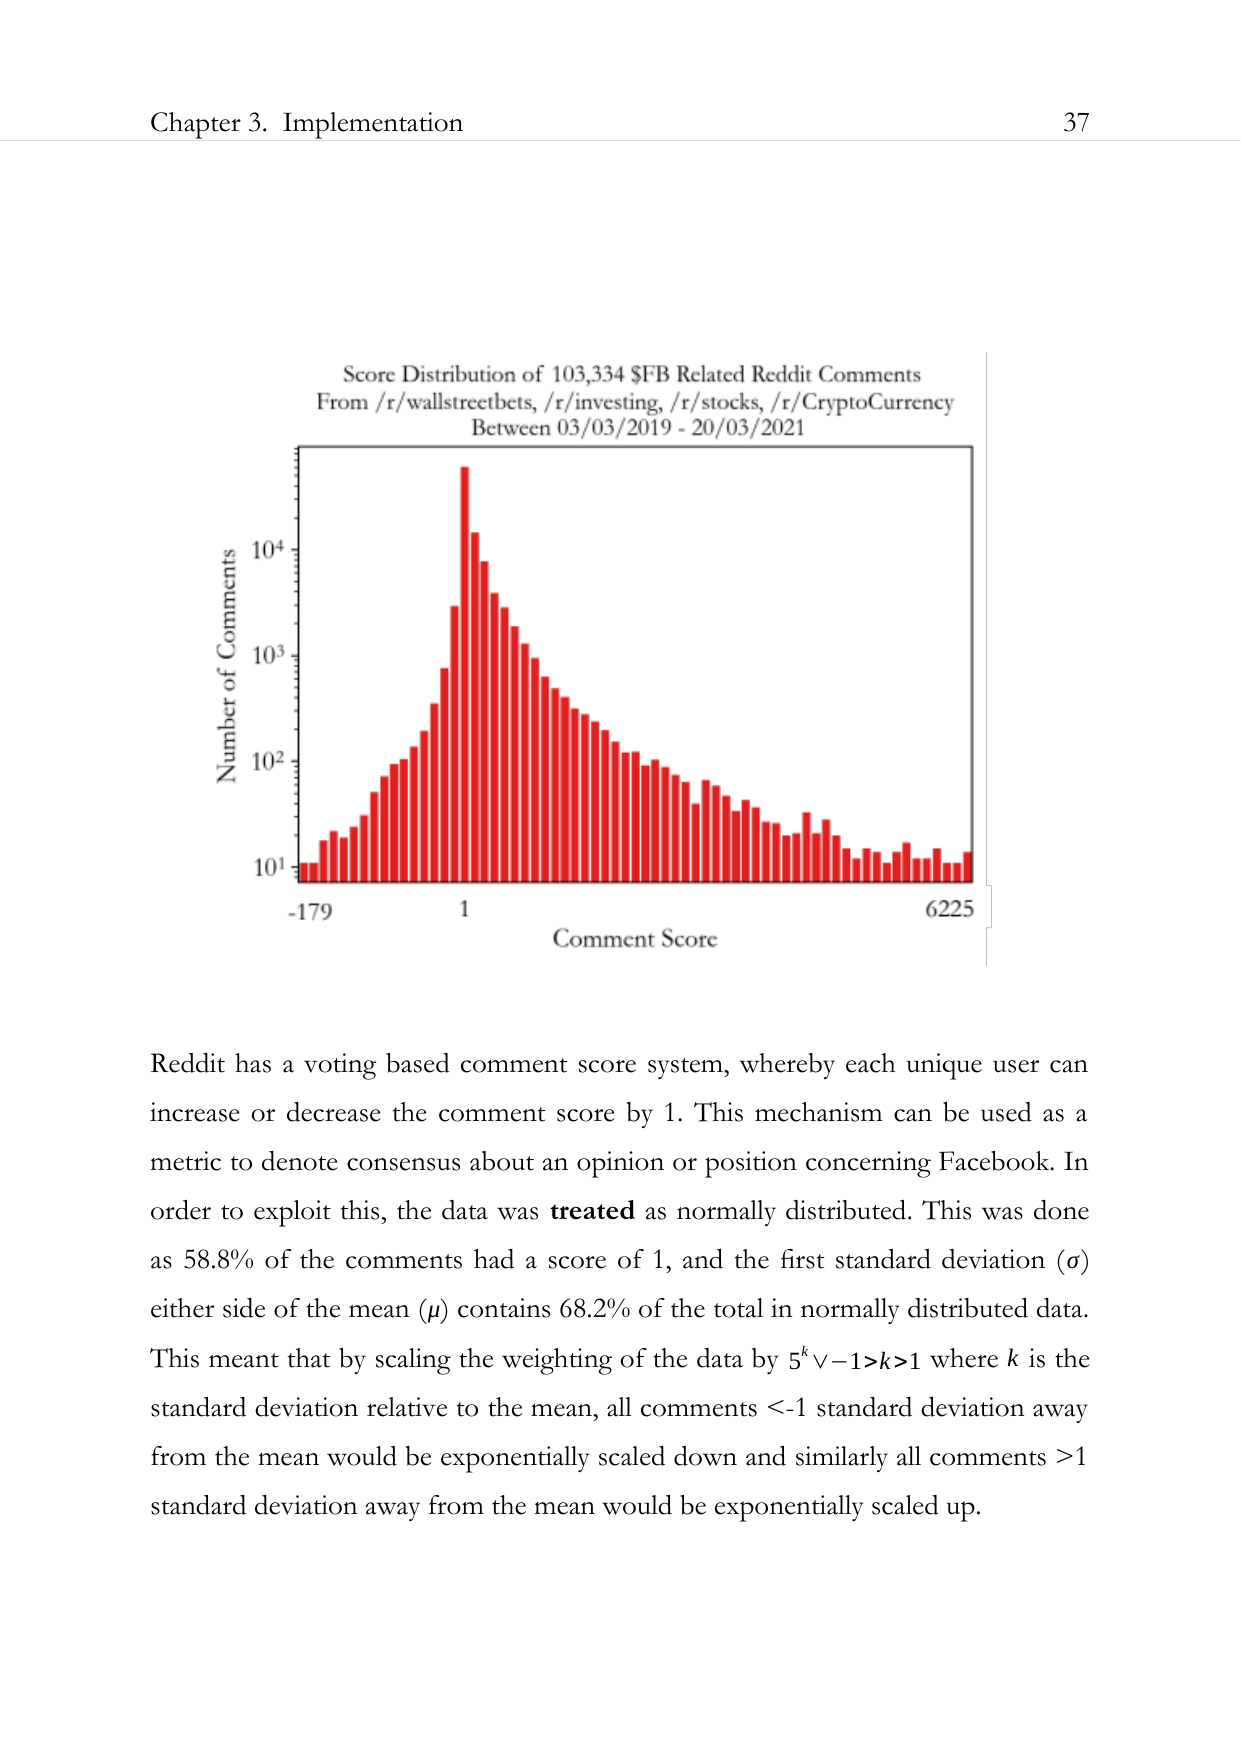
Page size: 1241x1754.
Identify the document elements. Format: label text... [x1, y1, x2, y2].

text Reddit has a voting based comment score system, whereby each unique user can increase or decrease the comment score by 1. This mechanism can be used as a metric to denote consensus about an opinion or position concerning Facebook. In order to exploit this, the data was treated as normally distributed. This was done as 58.8% of the comments had a score of 1, and the first standard deviation () either side of the mean () contains 68.2% of the total in normally distributed data. This meant that by scaling the weighting of the data by where is the standard deviation relative to the mean, all comments <-1 standard deviation away from the mean would be exponentially scaled down and similarly all comments >1 standard deviation away from the mean would be exponentially scaled up. [150, 1047, 1090, 1522]
